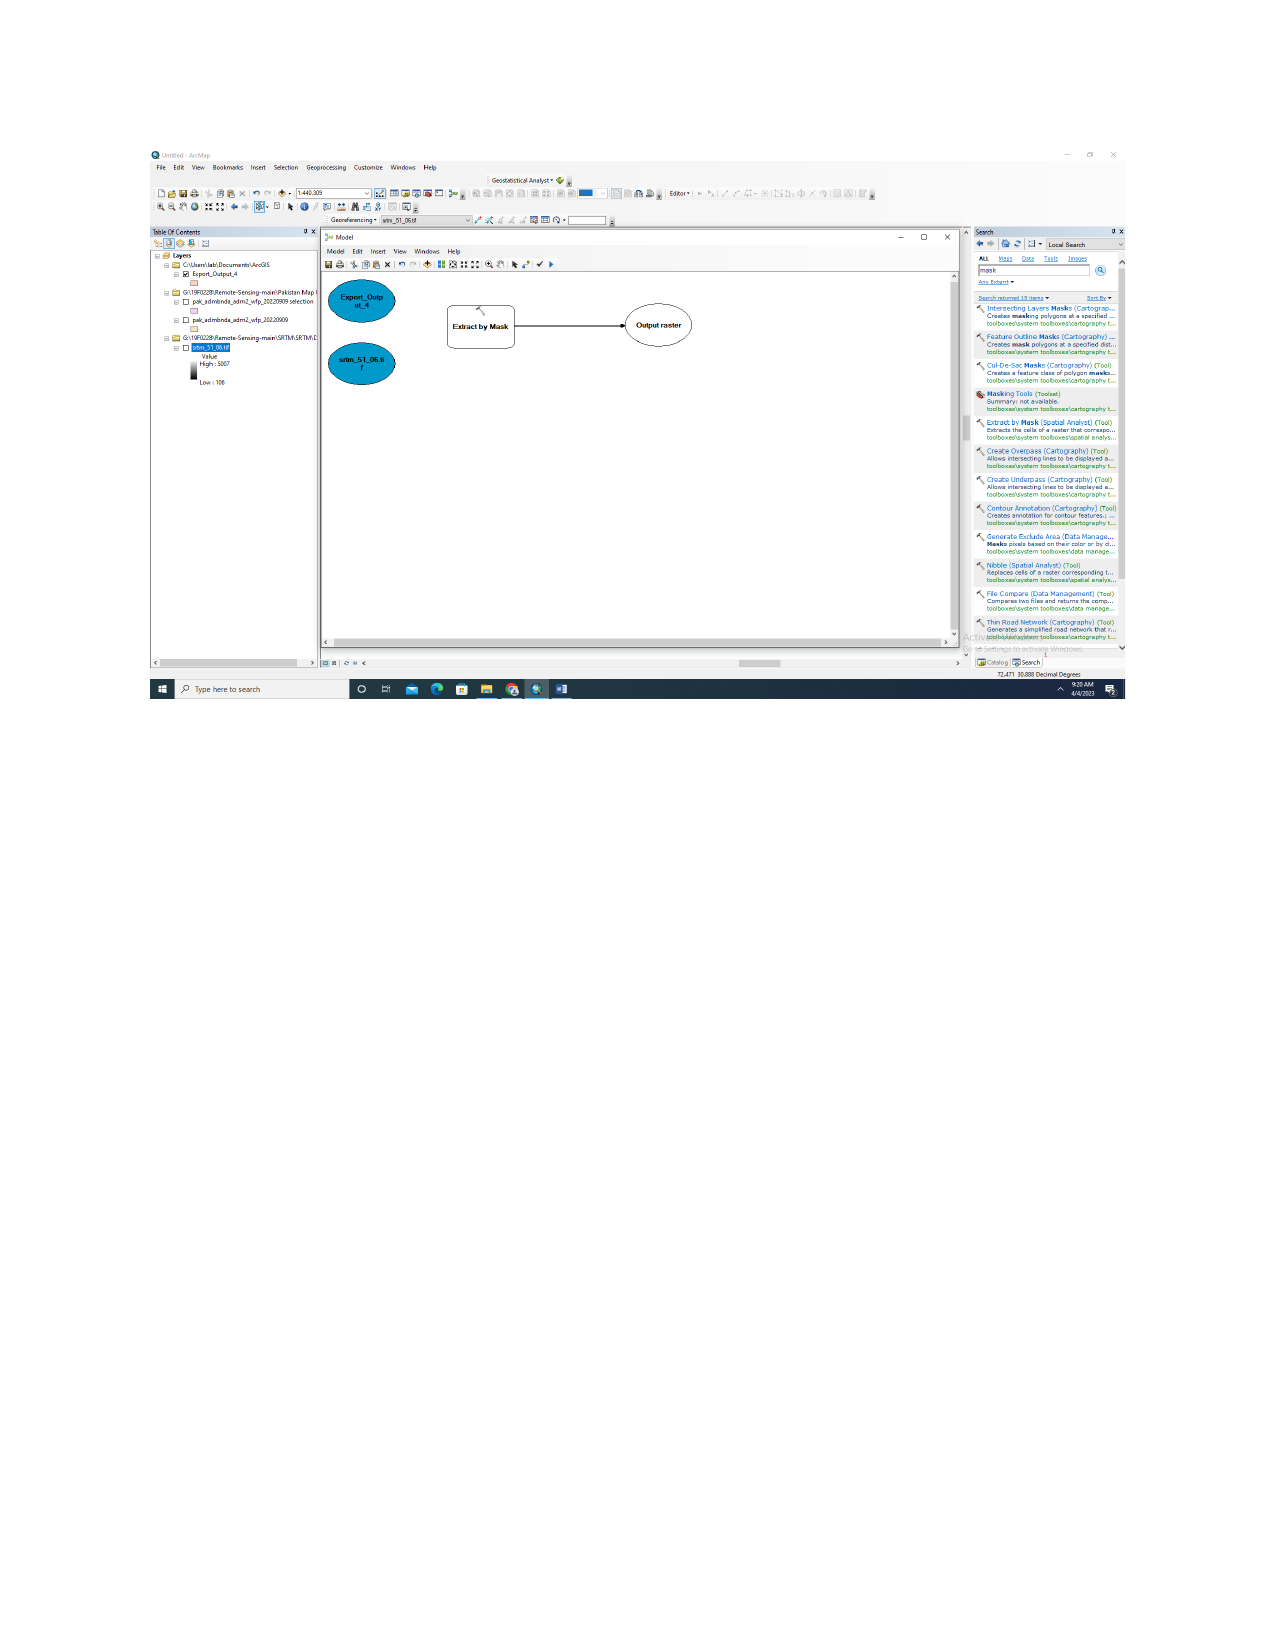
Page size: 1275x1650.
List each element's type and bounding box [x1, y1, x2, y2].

picture [150, 150, 1125, 699]
